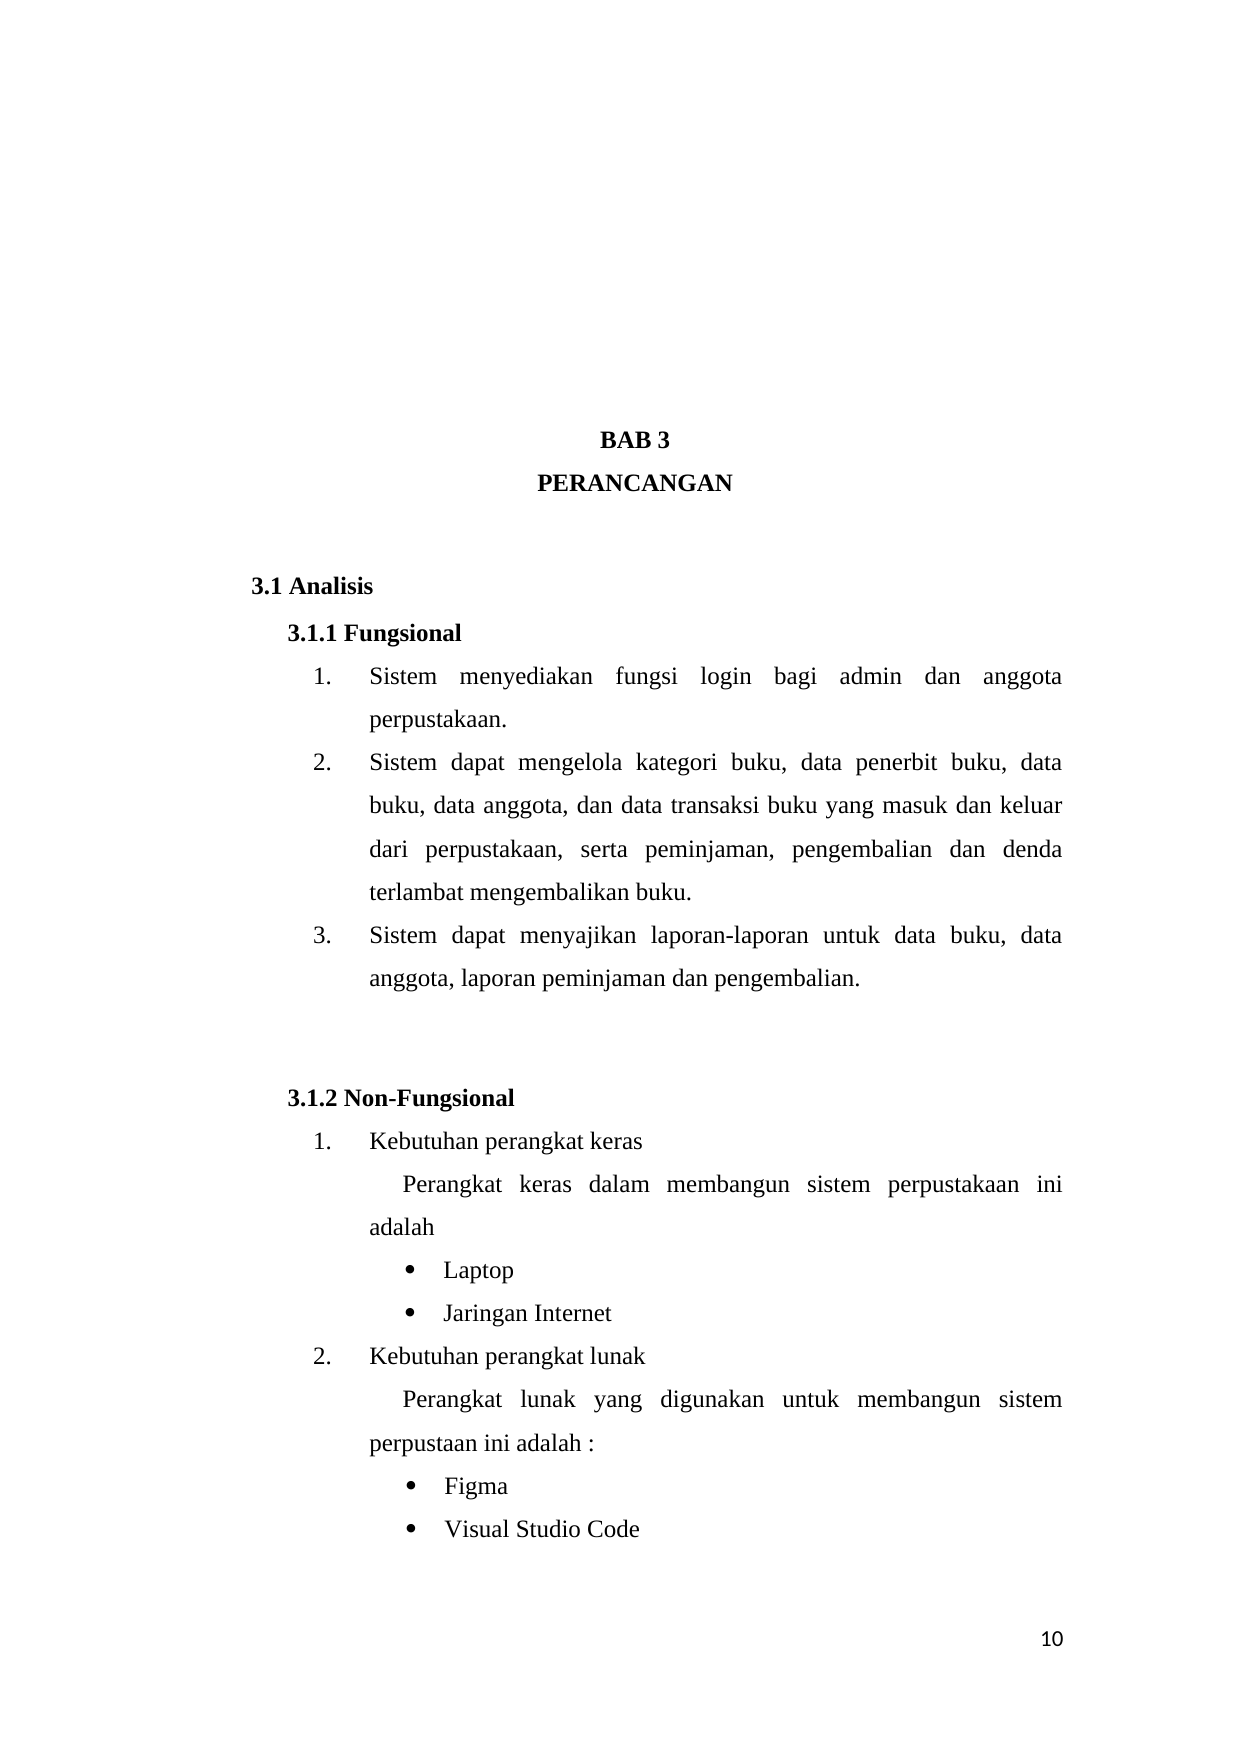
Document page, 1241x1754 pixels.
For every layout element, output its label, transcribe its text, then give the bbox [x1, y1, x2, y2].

subtitle PERANCANGAN [207, 425, 1063, 497]
list Perangkat keras dalam membangun sistem perpustakaan ini adalah [369, 1169, 1063, 1241]
list Kebutuhan perangkat keras [332, 1126, 1063, 1154]
list Figma [407, 1471, 1063, 1499]
subtitle Fungsional [287, 618, 1063, 647]
list Sistem dapat menyajikan laporan-laporan untuk data buku, data anggota, laporan peminjaman dan pengembalian. [332, 920, 1063, 992]
list Jaringan Internet [406, 1298, 1063, 1327]
list Sistem dapat mengelola kategori buku, data penerbit buku, data buku, data anggota, dan data transaksi buku yang masuk dan keluar dari perpustakaan, serta peminjaman, pengembalian dan denda terlambat mengembalikan buku. [332, 747, 1063, 906]
subtitle Analisis [251, 571, 1063, 599]
list Laptop [406, 1255, 1063, 1284]
list Kebutuhan perangkat lunak [332, 1341, 1063, 1370]
list Perangkat lunak yang digunakan untuk membangun sistem perpustaan ini adalah : [369, 1384, 1063, 1456]
list Visual Studio Code [407, 1514, 1063, 1543]
subtitle Non-Fungsional [287, 1083, 1063, 1111]
list Sistem menyediakan fungsi login bagi admin dan anggota perpustakaan. [332, 661, 1063, 733]
